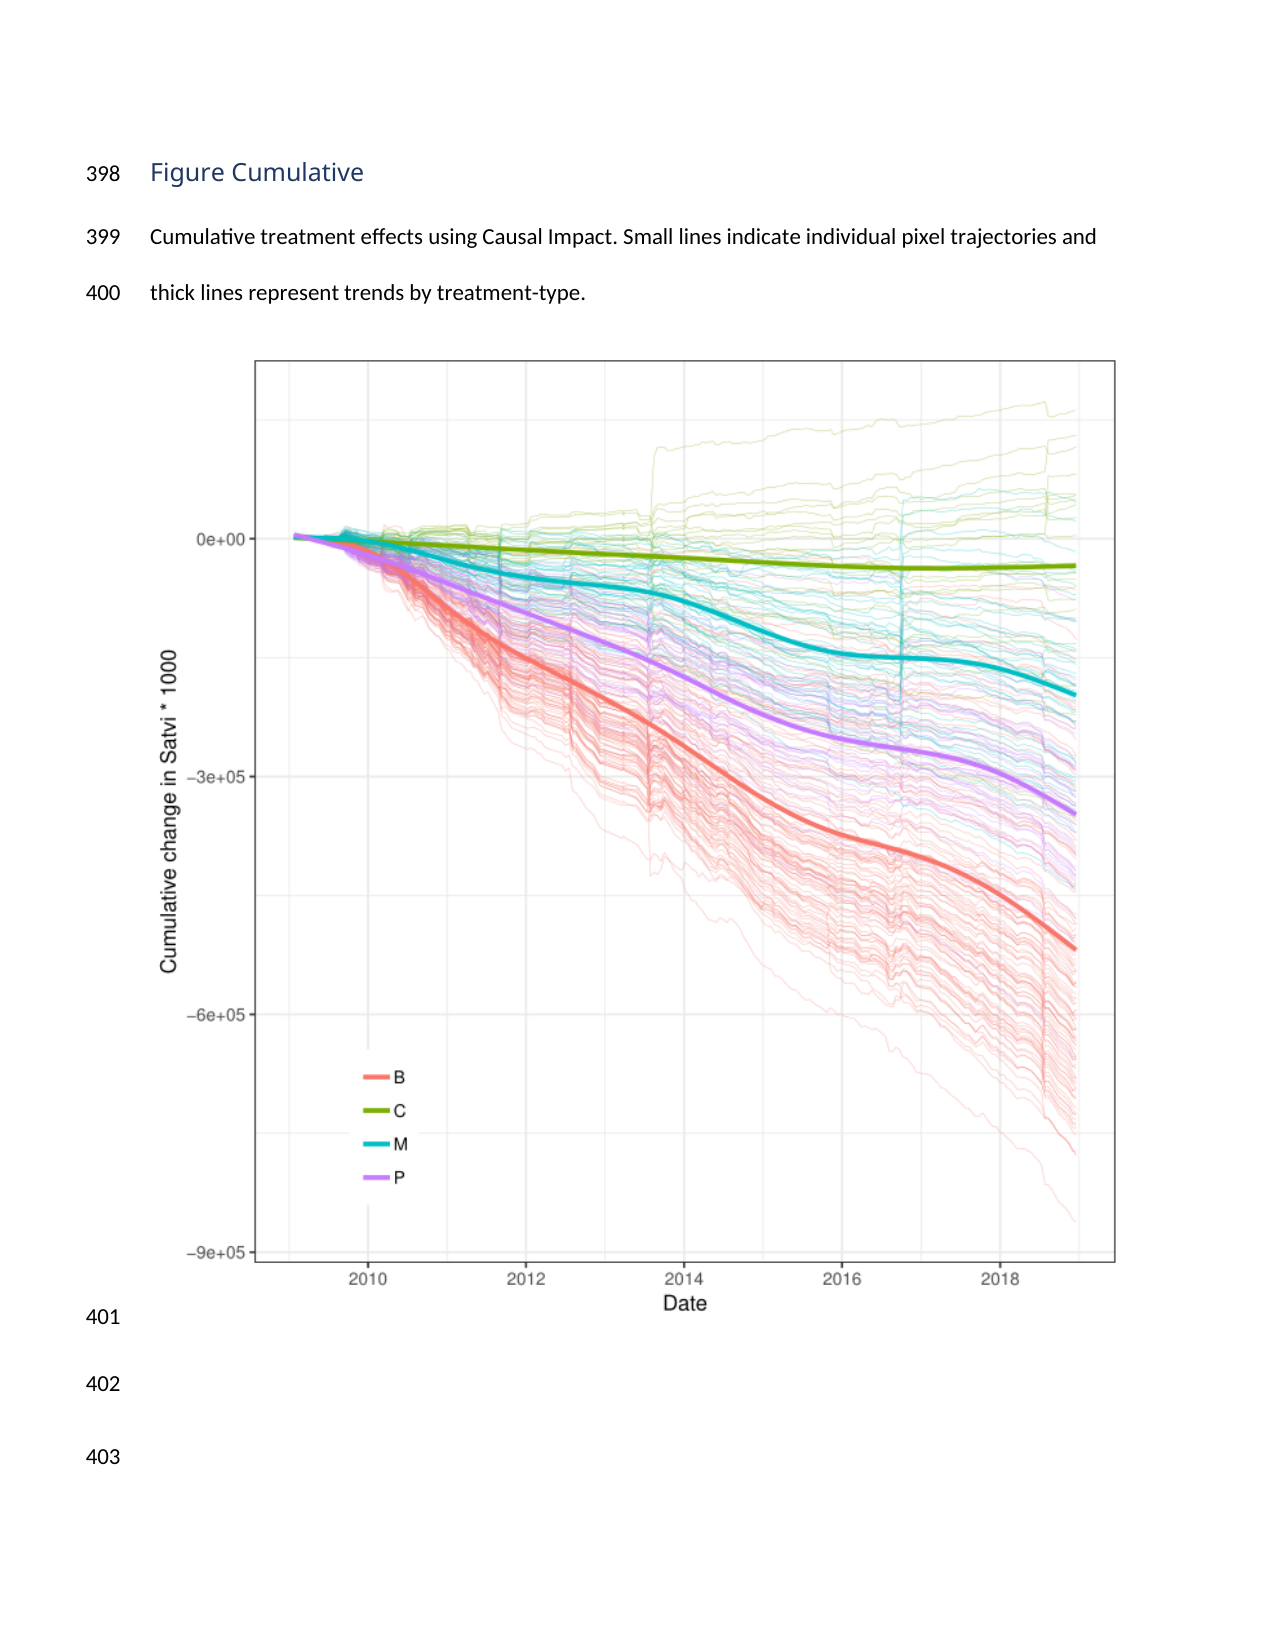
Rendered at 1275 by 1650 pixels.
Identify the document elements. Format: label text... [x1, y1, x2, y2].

picture [150, 351, 1125, 1325]
text Cumulative treatment effects using Causal Impact. Small lines indicate individual pixel trajectories and thick lines represent trends by treatment-type. [150, 222, 1125, 306]
text Figure Cumulative [150, 154, 1125, 188]
